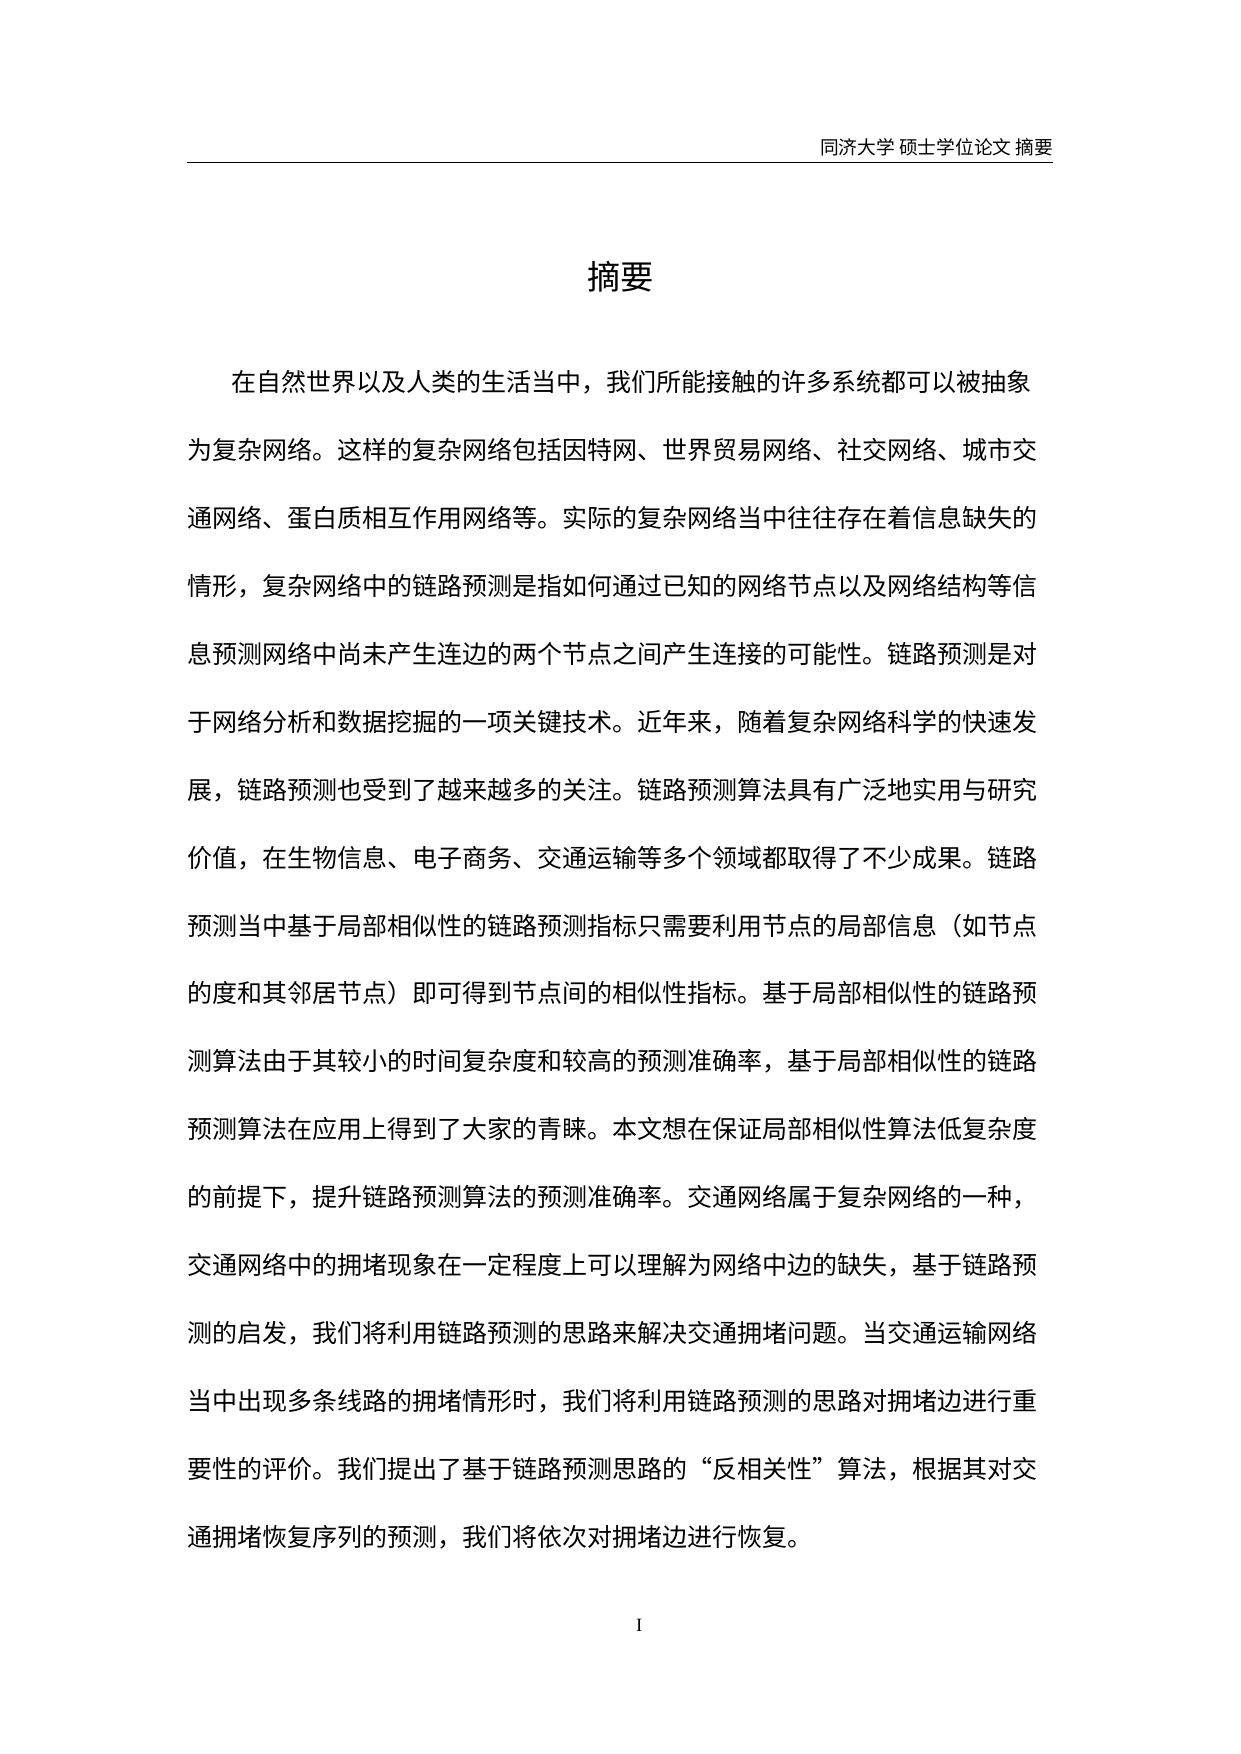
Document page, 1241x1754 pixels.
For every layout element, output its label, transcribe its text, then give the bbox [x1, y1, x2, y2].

text 在自然世界以及人类的生活当中，我们所能接触的许多系统都可以被抽象为复杂网络。这样的复杂网络包括因特网、世界贸易网络、社交网络、城市交通网络、蛋白质相互作用网络等。实际的复杂网络当中往往存在着信息缺失的情形，复杂网络中的链路预测是指如何通过已知的网络节点以及网络结构等信息预测网络中尚未产生连边的两个节点之间产生连接的可能性。链路预测是对于网络分析和数据挖掘的一项关键技术。近年来，随着复杂网络科学的快速发展，链路预测也受到了越来越多的关注。链路预测算法具有广泛地实用与研究价值，在生物信息、电子商务、交通运输等多个领域都取得了不少成果。链路预测当中基于局部相似性的链路预测指标只需要利用节点的局部信息（如节点的度和其邻居节点）即可得到节点间的相似性指标。基于局部相似性的链路预测算法由于其较小的时间复杂度和较高的预测准确率，基于局部相似性的链路预测算法在应用上得到了大家的青睐。本文想在保证局部相似性算法低复杂度的前提下，提升链路预测算法的预测准确率。交通网络属于复杂网络的一种，交通网络中的拥堵现象在一定程度上可以理解为网络中边的缺失，基于链路预测的启发，我们将利用链路预测的思路来解决交通拥堵问题。当交通运输网络当中出现多条线路的拥堵情形时，我们将利用链路预测的思路对拥堵边进行重要性的评价。我们提出了基于链路预测思路的“反相关性”算法，根据其对交通拥堵恢复序列的预测，我们将依次对拥堵边进行恢复。 [187, 347, 1053, 1569]
text 摘要 [187, 241, 1053, 309]
